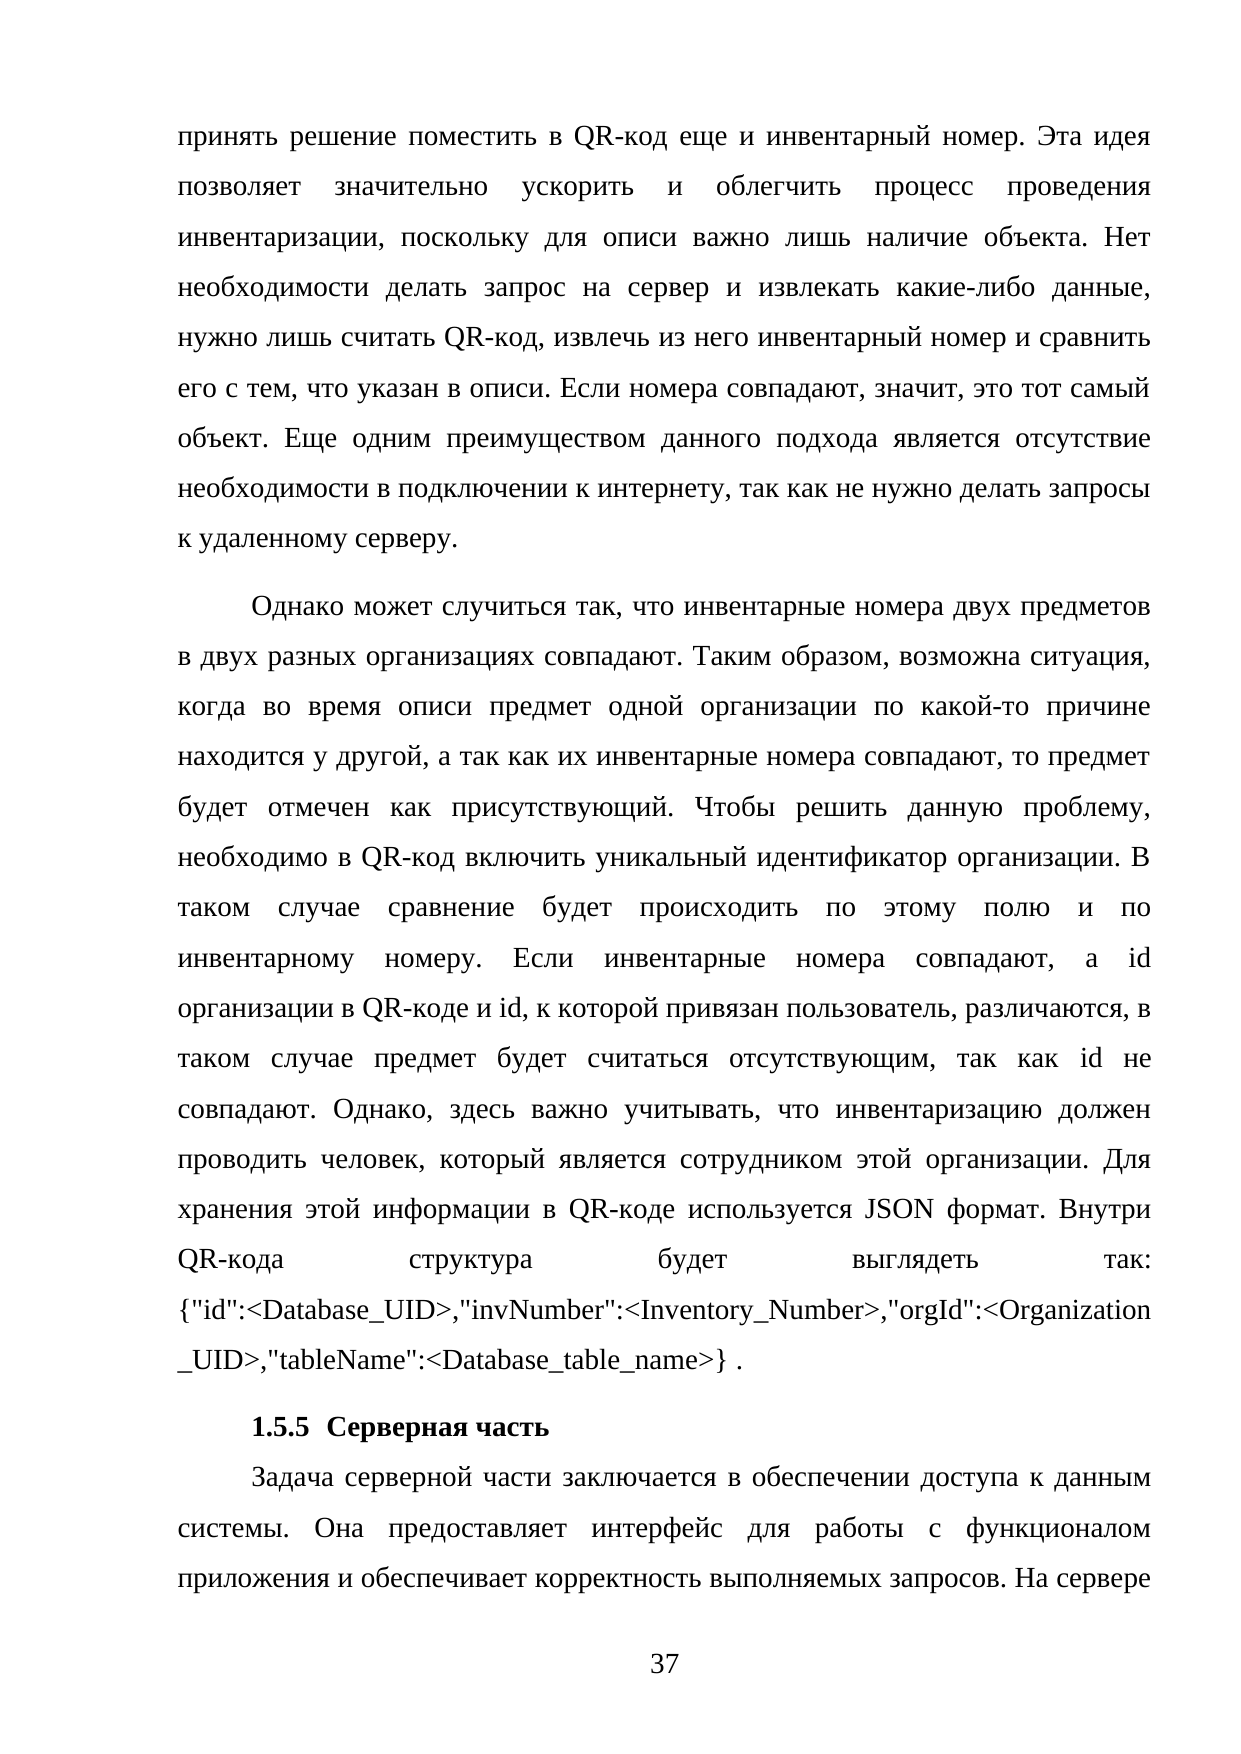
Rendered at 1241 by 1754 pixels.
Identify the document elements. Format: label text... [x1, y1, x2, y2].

text Однако может случиться так, что инвентарные номера двух предметов в двух разных организациях совпадают. Таким образом, возможна ситуация, когда во время описи предмет одной организации по какой-то причине находится у другой, а так как их инвентарные номера совпадают, то предмет будет отмечен как присутствующий. Чтобы решить данную проблему, необходимо в QR-код включить уникальный идентификатор организации. В таком случае сравнение будет происходить по этому полю и по инвентарному номеру. Если инвентарные номера совпадают, а id организации в QR-коде и id, к которой привязан пользователь, различаются, в таком случае предмет будет считаться отсутствующим, так как id не совпадают. Однако, здесь важно учитывать, что инвентаризацию должен проводить человек, который является сотрудником этой организации. Для хранения этой информации в QR-коде используется JSON формат. Внутри QR-кода структура будет выглядеть так: {"id":<Database_UID>,"invNumber":<Inventory_Number>,"orgId":<Organization_UID>,"tableName":<Database_table_name>} . [177, 588, 1152, 1376]
subtitle Серверная часть [251, 1409, 1152, 1443]
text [177, 118, 1152, 554]
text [177, 1459, 1152, 1594]
